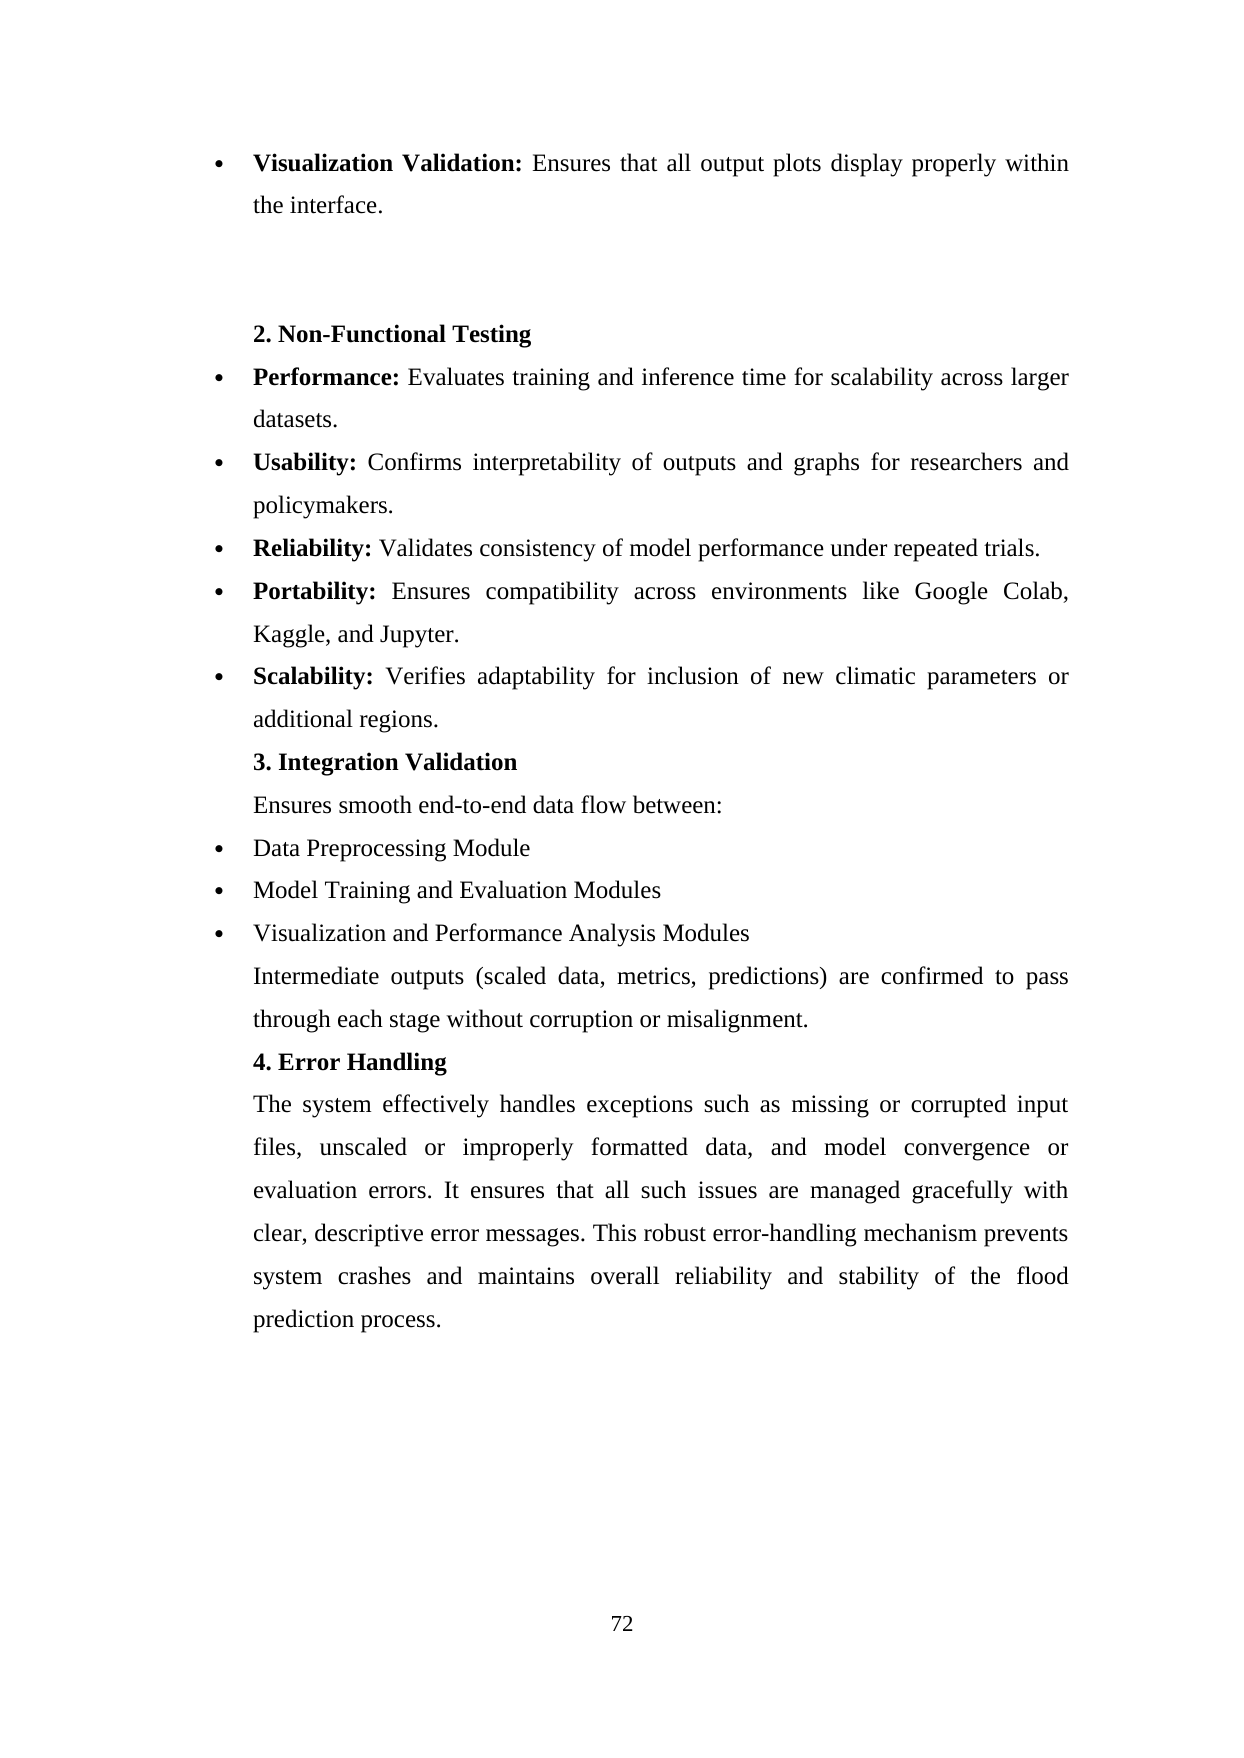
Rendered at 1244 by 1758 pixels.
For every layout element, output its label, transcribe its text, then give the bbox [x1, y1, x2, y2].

list Data Preprocessing Module [215, 833, 1069, 861]
list Usability: Confirms interpretability of outputs and graphs for researchers and policymakers. [215, 447, 1069, 519]
list Visualization Validation: Ensures that all output plots display properly within the interface. [215, 148, 1069, 219]
text 4. Error Handling [253, 1047, 1069, 1076]
text 2. Non-Functional Testing [253, 319, 1069, 348]
list Visualization and Performance Analysis Modules [215, 918, 1069, 947]
list Model Training and Evaluation Modules [215, 876, 1069, 904]
list Portability: Ensures compatibility across environments like Google Colab, Kaggle, and Jupyter. [215, 576, 1069, 647]
text Intermediate outputs (scaled data, metrics, predictions) are confirmed to pass through each stage without corruption or misalignment. [253, 961, 1069, 1033]
text The system effectively handles exceptions such as missing or corrupted input files, unscaled or improperly formatted data, and model convergence or evaluation errors. It ensures that all such issues are managed gracefully with clear, descriptive error messages. This robust error-handling mechanism prevents system crashes and maintains overall reliability and stability of the flood prediction process. [253, 1089, 1069, 1332]
text 3. Integration Validation [253, 747, 1069, 776]
list Scalability: Verifies adaptability for inclusion of new climatic parameters or additional regions. [215, 661, 1069, 733]
text Ensures smooth end-to-end data flow between: [253, 790, 1069, 819]
list Performance: Evaluates training and inference time for scalability across larger datasets. [215, 362, 1069, 433]
list Reliability: Validates consistency of model performance under repeated trials. [215, 533, 1069, 562]
